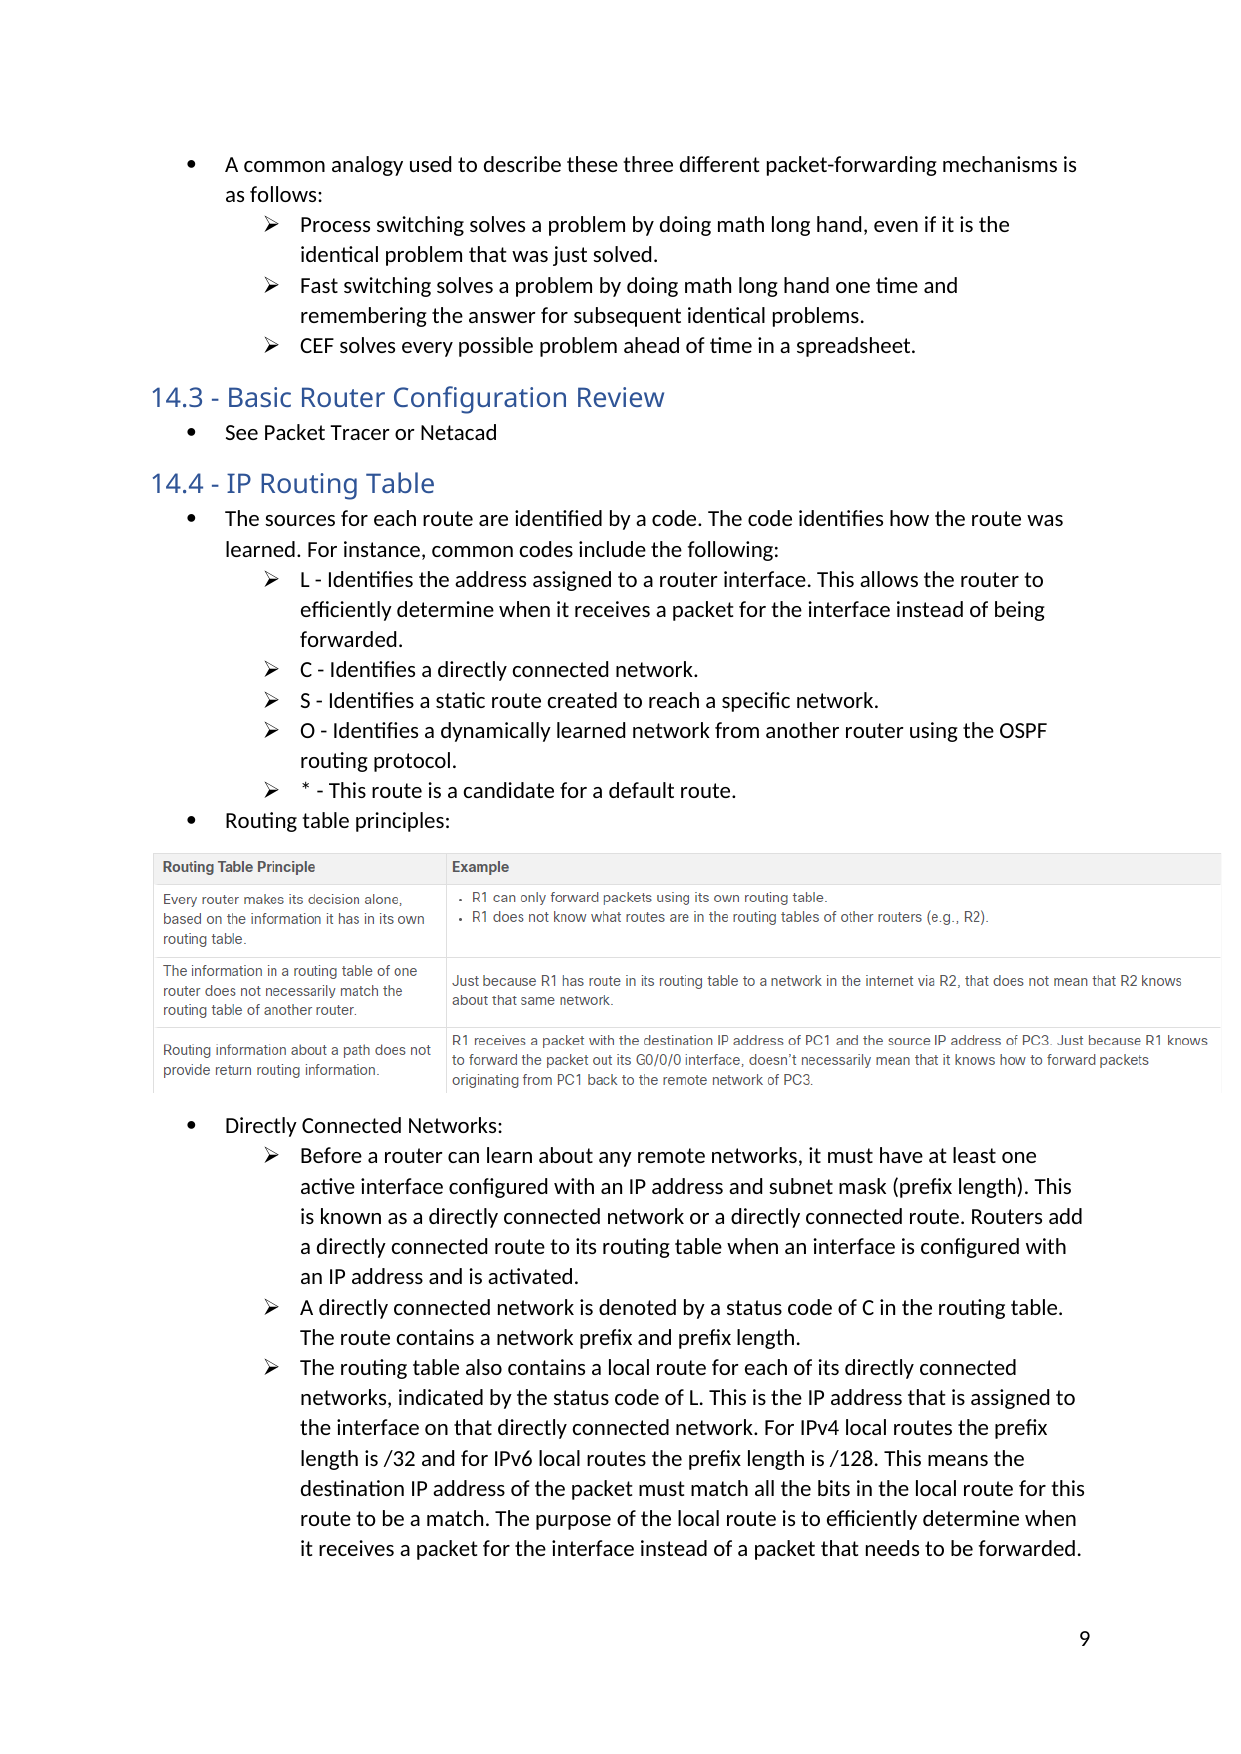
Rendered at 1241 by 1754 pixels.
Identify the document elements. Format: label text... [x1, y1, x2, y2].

list A common analogy used to describe these three different packet-forwarding mechanisms is as follows: [187, 150, 1090, 208]
list The routing table also contains a local route for each of its directly connected networks, indicated by the status code of L. This is the IP address that is assigned to the interface on that directly connected network. For IPv4 local routes the prefix length is /32 and for IPv6 local routes the prefix length is /128. This means the destination IP address of the packet must match all the bits in the local route for this route to be a match. The purpose of the local route is to efficiently determine when it receives a packet for the interface instead of a packet that needs to be forwarded. [262, 1353, 1090, 1562]
subtitle 14.4 - IP Routing Table [150, 465, 1090, 502]
list Routing table principles: [187, 807, 1090, 835]
list CEF solves every possible problem ahead of time in a spreadsheet. [262, 331, 1090, 359]
subtitle 14.3 - Basic Router Configuration Review [150, 378, 1090, 415]
list Directly Connected Networks: [187, 1111, 1090, 1139]
list See Packet Tracer or Netacad [187, 418, 1090, 446]
picture [150, 853, 1222, 1093]
list The sources for each route are identified by a code. The code identifies how the route was learned. For instance, common codes include the following: [187, 504, 1090, 563]
list Fast switching solves a problem by doing math long hand one time and remembering the answer for subsequent identical problems. [262, 271, 1090, 329]
list * - This route is a candidate for a default route. [262, 776, 1090, 804]
list O - Identifies a dynamically learned network from another router using the OSPF routing protocol. [262, 716, 1090, 774]
list C - Identifies a directly connected network. [262, 656, 1090, 684]
list S - Identifies a static route created to reach a specific network. [262, 686, 1090, 714]
list A directly connected network is denoted by a status code of C in the routing table. The route contains a network prefix and prefix length. [262, 1293, 1090, 1351]
list Before a router can learn about any remote networks, it must have at least one active interface configured with an IP address and subnet mask (prefix length). This is known as a directly connected network or a directly connected route. Routers add a directly connected route to its routing table when an interface is configured with an IP address and is activated. [262, 1142, 1090, 1291]
list Process switching solves a problem by doing math long hand, even if it is the identical problem that was just solved. [262, 210, 1090, 269]
list L - Identifies the address assigned to a router interface. This allows the router to efficiently determine when it receives a packet for the interface instead of being forwarded. [262, 565, 1090, 653]
